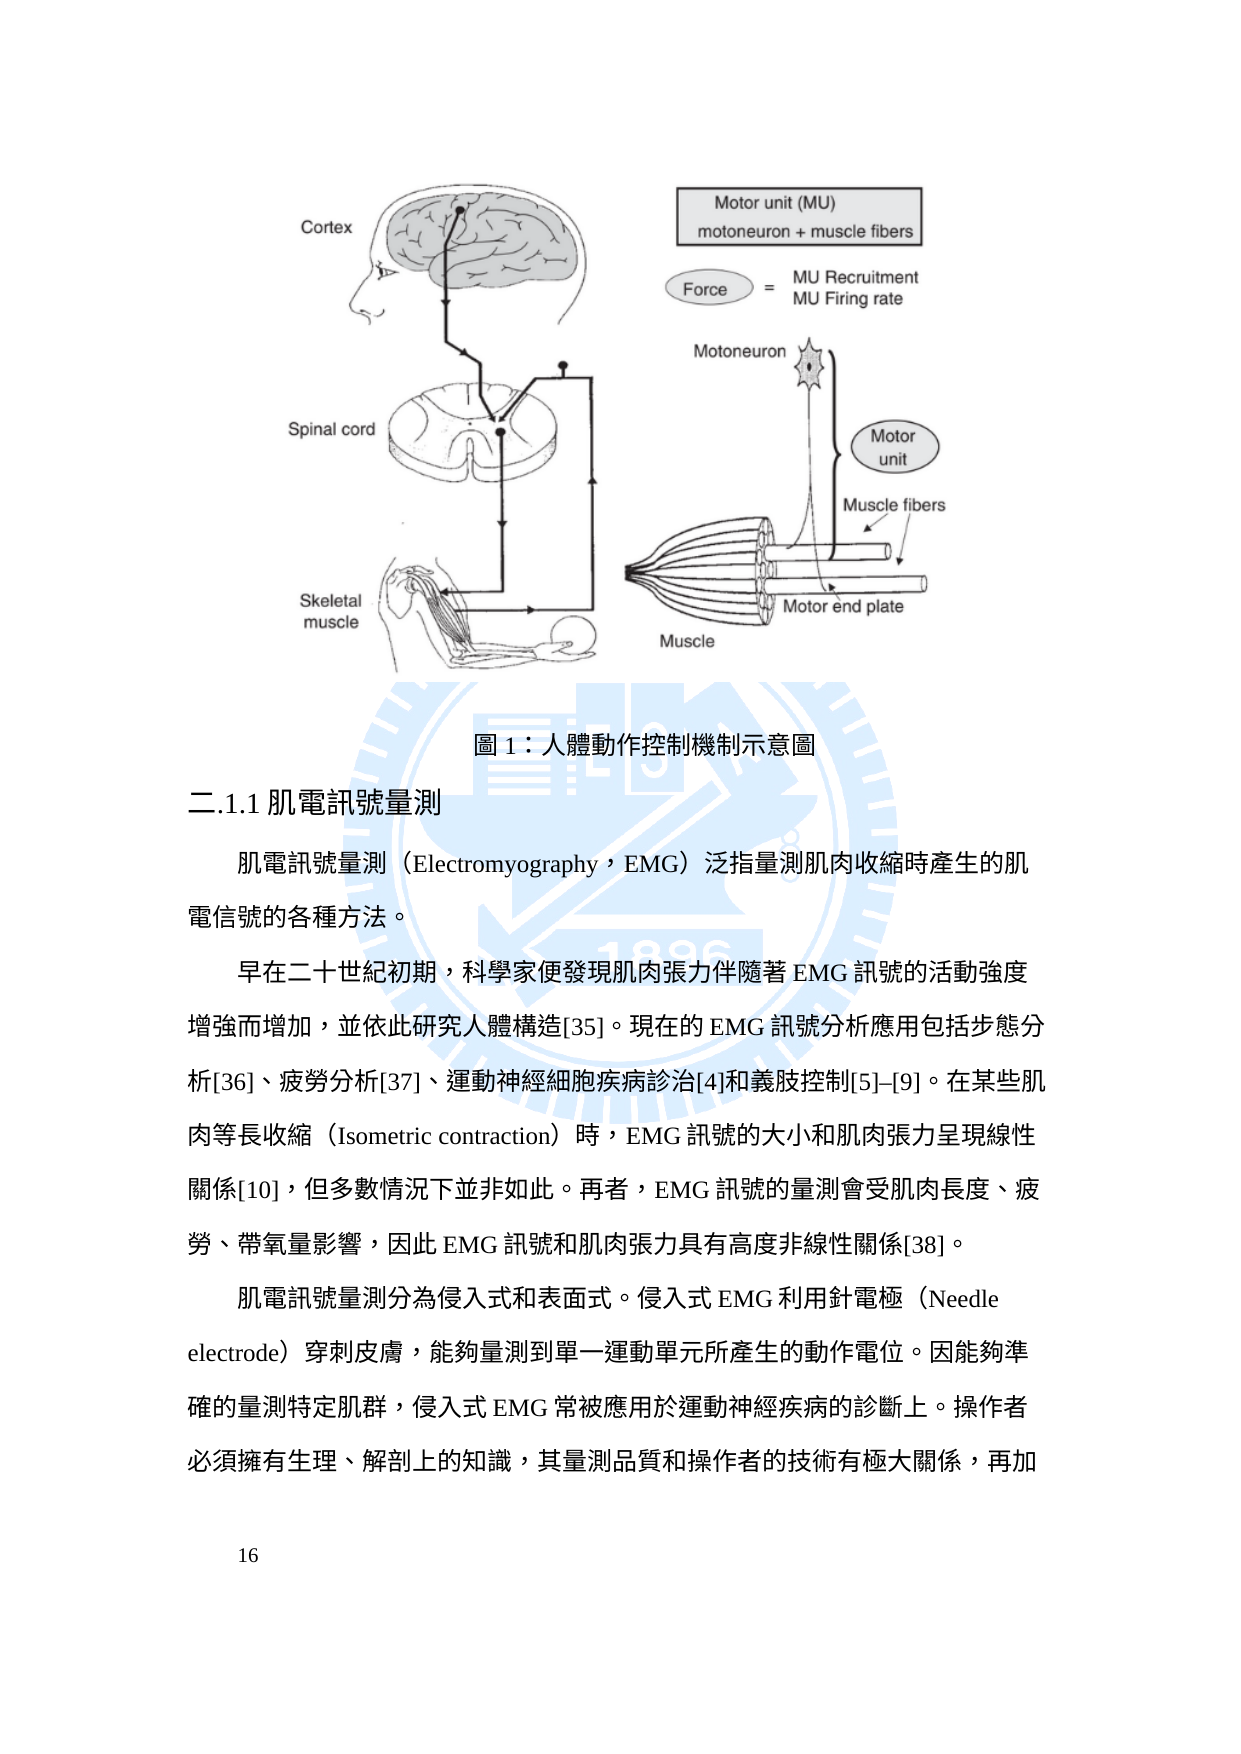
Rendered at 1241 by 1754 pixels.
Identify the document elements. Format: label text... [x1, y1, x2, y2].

text 圖 1：人體動作控制機制示意圖 [187, 726, 1053, 762]
text 早在二十世紀初期，科學家便發現肌肉張力伴隨著EMG訊號的活動強度增強而增加，並依此研究人體構造[35]。現在的EMG訊號分析應用包括步態分析[36]、疲勞分析[37]、運動神經細胞疾病診治[4]和義肢控制[5]–[9]。在某些肌肉等長收縮（Isometric contraction）時，EMG訊號的大小和肌肉張力呈現線性關係[10]，但多數情況下並非如此。再者，EMG訊號的量測會受肌肉長度、疲勞、帶氧量影響，因此EMG訊號和肌肉張力具有高度非線性關係[38]。 [187, 952, 1053, 1260]
subtitle 肌電訊號量測 [187, 780, 1053, 822]
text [187, 1278, 1053, 1478]
picture [280, 163, 960, 682]
text 肌電訊號量測（Electromyography，EMG）泛指量測肌肉收縮時產生的肌電信號的各種方法。 [187, 843, 1053, 934]
